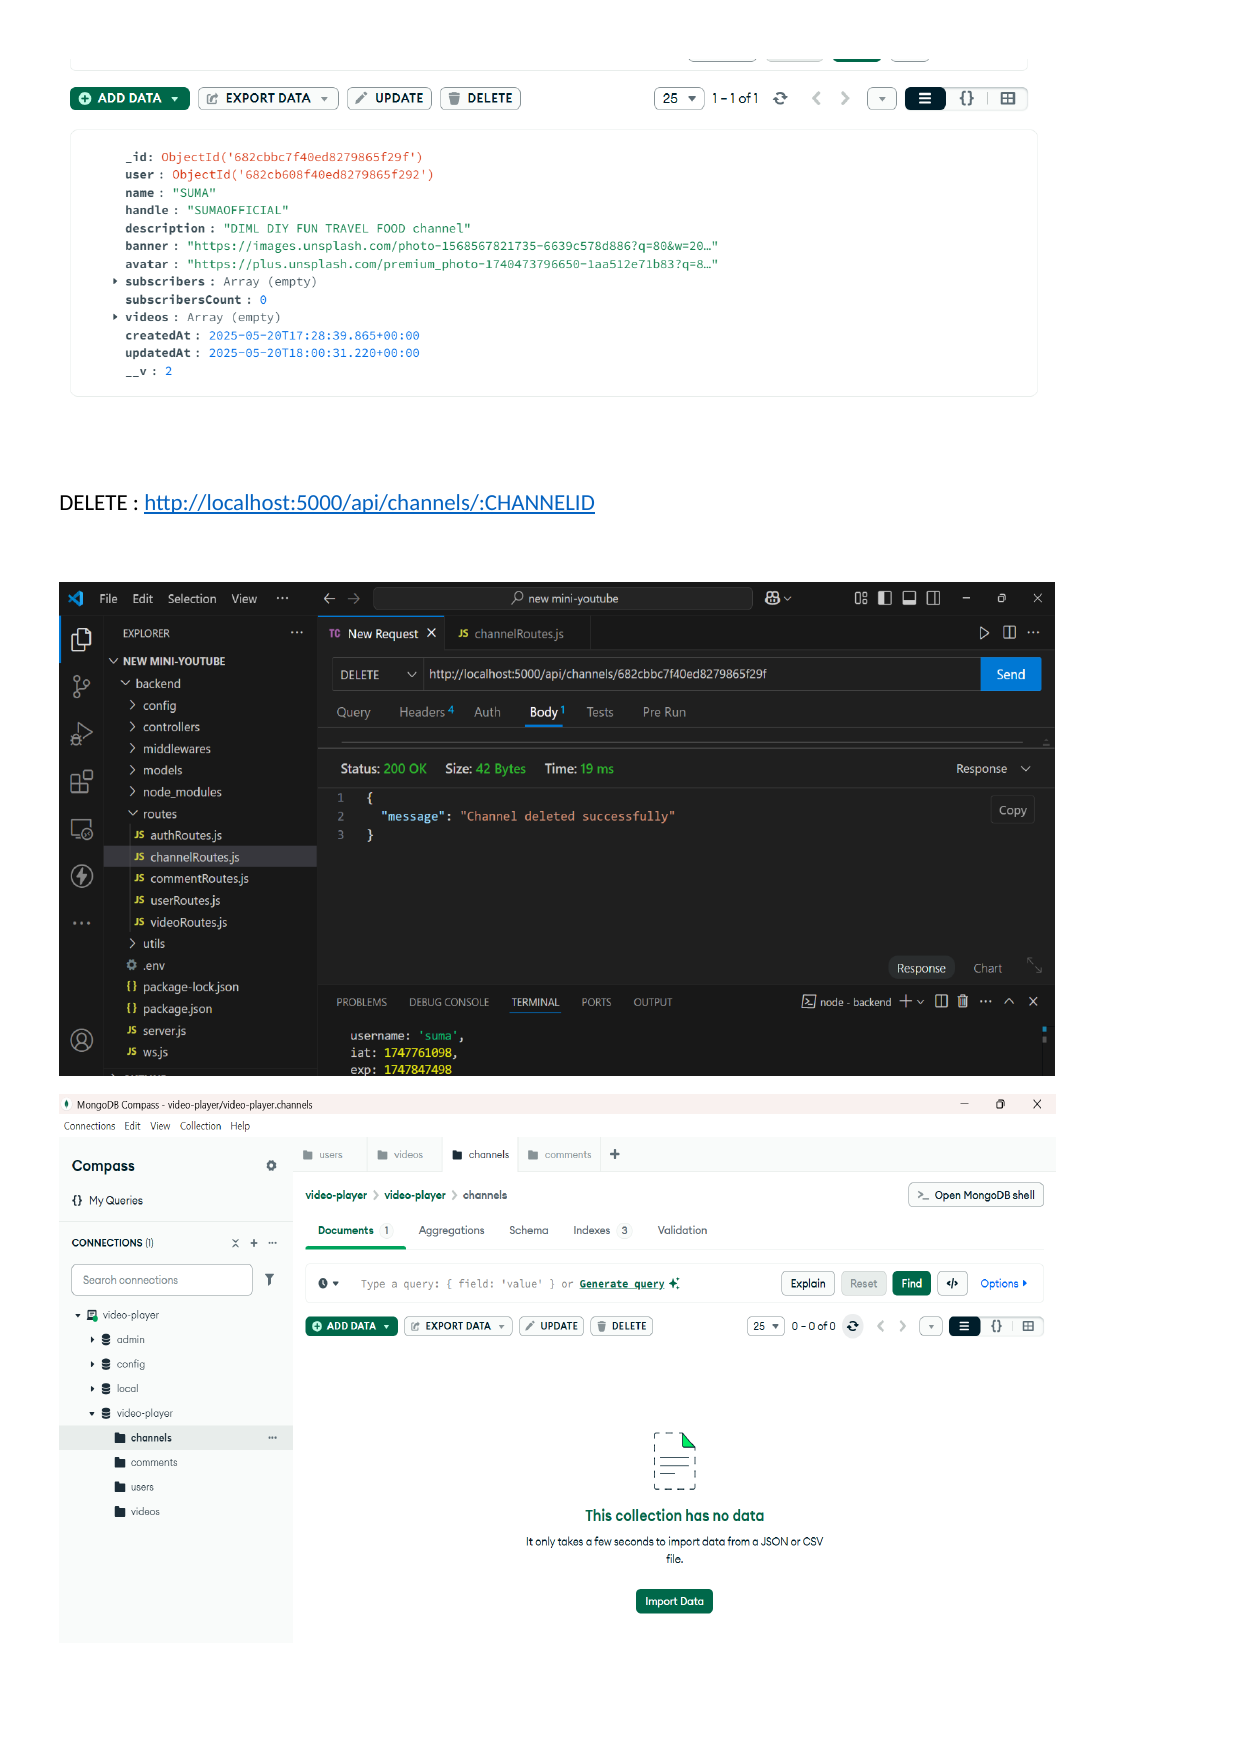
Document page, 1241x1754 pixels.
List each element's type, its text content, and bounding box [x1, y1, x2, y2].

picture [59, 59, 1044, 470]
picture [59, 582, 1055, 1076]
text DELETE : http://localhost:5000/api/channels/:CHANNELID [59, 488, 1181, 516]
picture [59, 1094, 1056, 1643]
